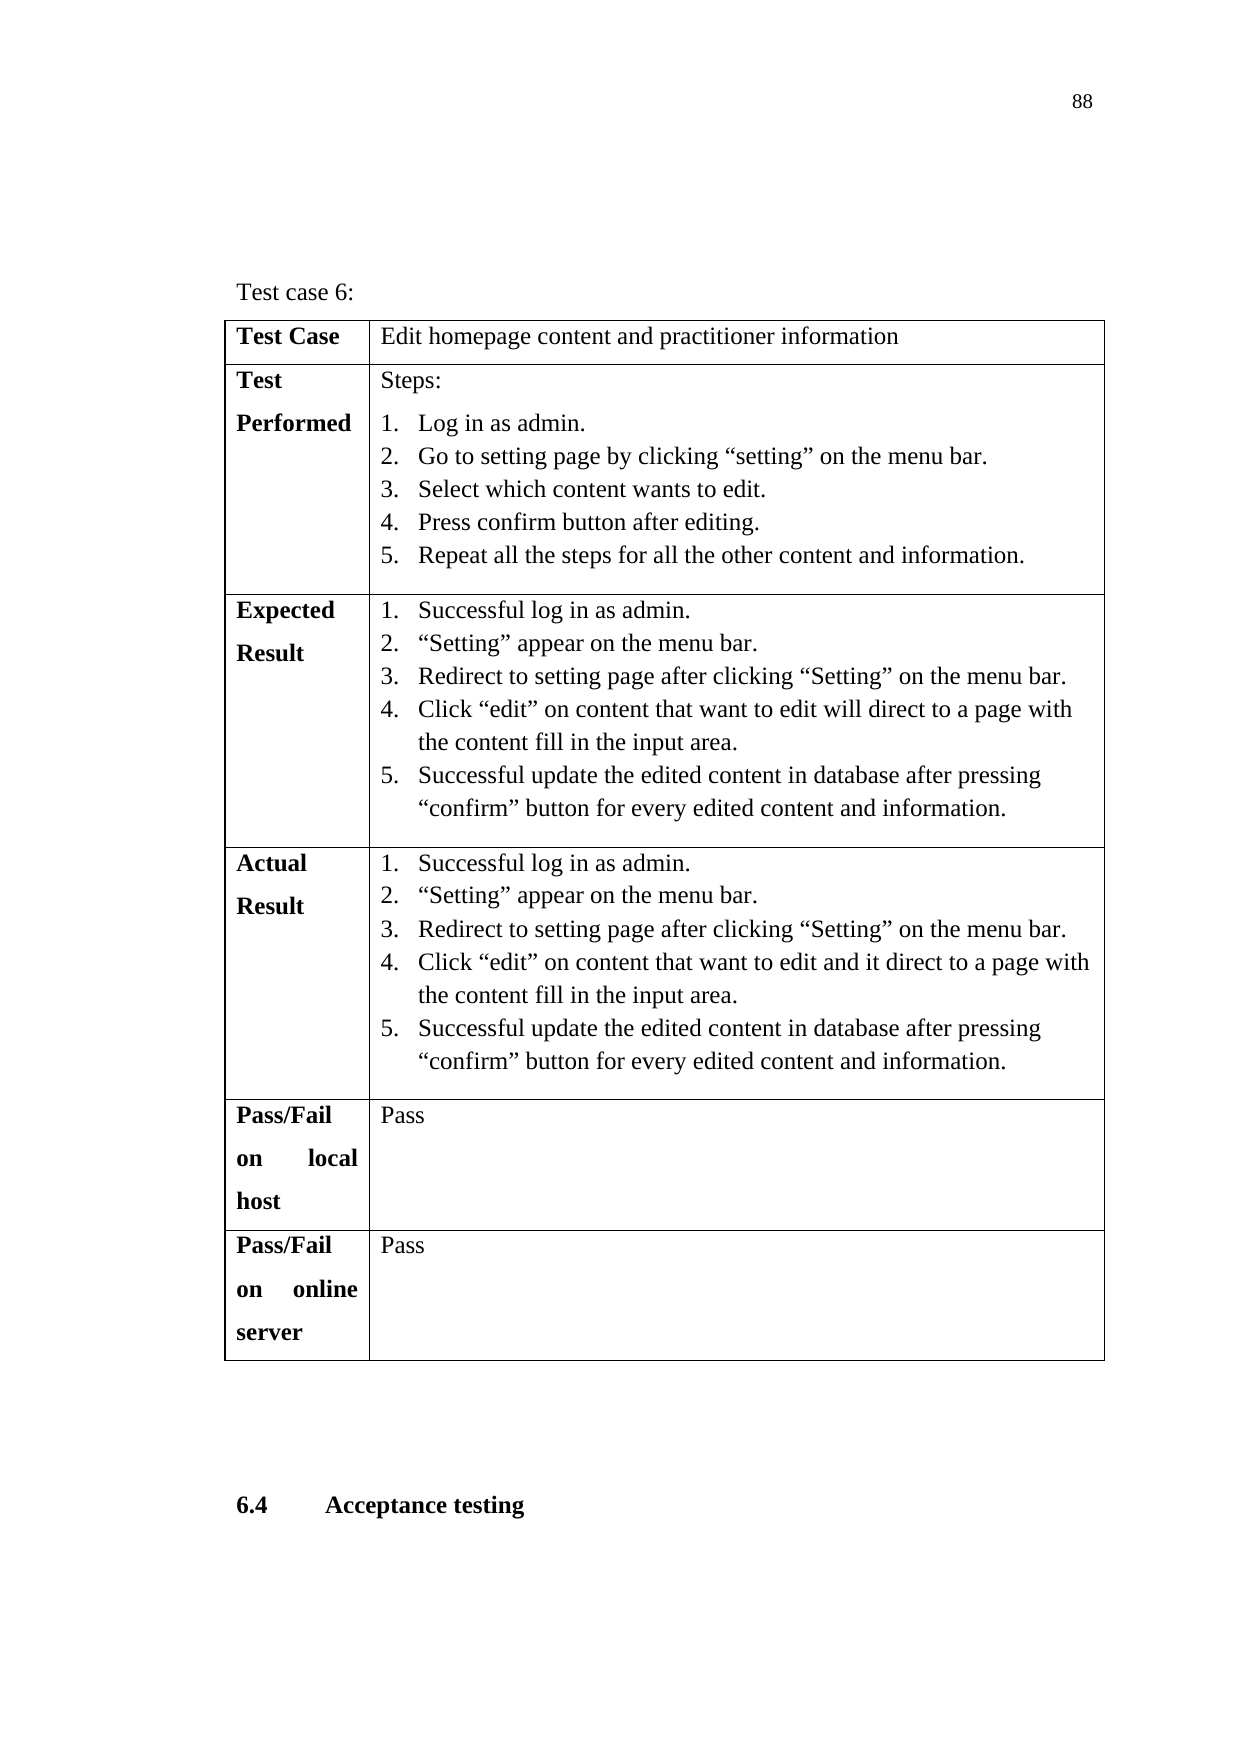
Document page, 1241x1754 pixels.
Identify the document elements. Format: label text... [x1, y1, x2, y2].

table_cell Expected Result [226, 595, 369, 847]
subtitle Acceptance testing [236, 1490, 1092, 1519]
table_cell Actual Result [226, 848, 369, 1099]
text Test case 6: [236, 277, 1092, 306]
table_cell Successful log in as admin. “Setting” appear on the menu bar. Redirect to setting page after clicking “Setting” on the menu bar. Click “edit” on content that want to edit and it direct to a page with the content fill in the input area. Successful update the edited content in database after pressing “confirm” button for every edited content and information. [370, 848, 1104, 1099]
table_header Edit homepage content and practitioner information [370, 321, 1104, 364]
table_cell Steps: Log in as admin. Go to setting page by clicking “setting” on the menu bar. Select which content wants to edit. Press confirm button after editing. Repeat all the steps for all the other content and information. [370, 365, 1104, 594]
table_cell Test Performed [226, 365, 369, 594]
table_cell Pass/Fail on local host [226, 1100, 369, 1229]
table_cell Pass [370, 1100, 1104, 1229]
table_header Test Case [226, 321, 369, 364]
table_cell Pass [370, 1231, 1104, 1360]
table_cell Pass/Fail on online server [226, 1231, 369, 1360]
table_cell Successful log in as admin. “Setting” appear on the menu bar. Redirect to setting page after clicking “Setting” on the menu bar. Click “edit” on content that want to edit will direct to a page with the content fill in the input area. Successful update the edited content in database after pressing “confirm” button for every edited content and information. [370, 595, 1104, 847]
